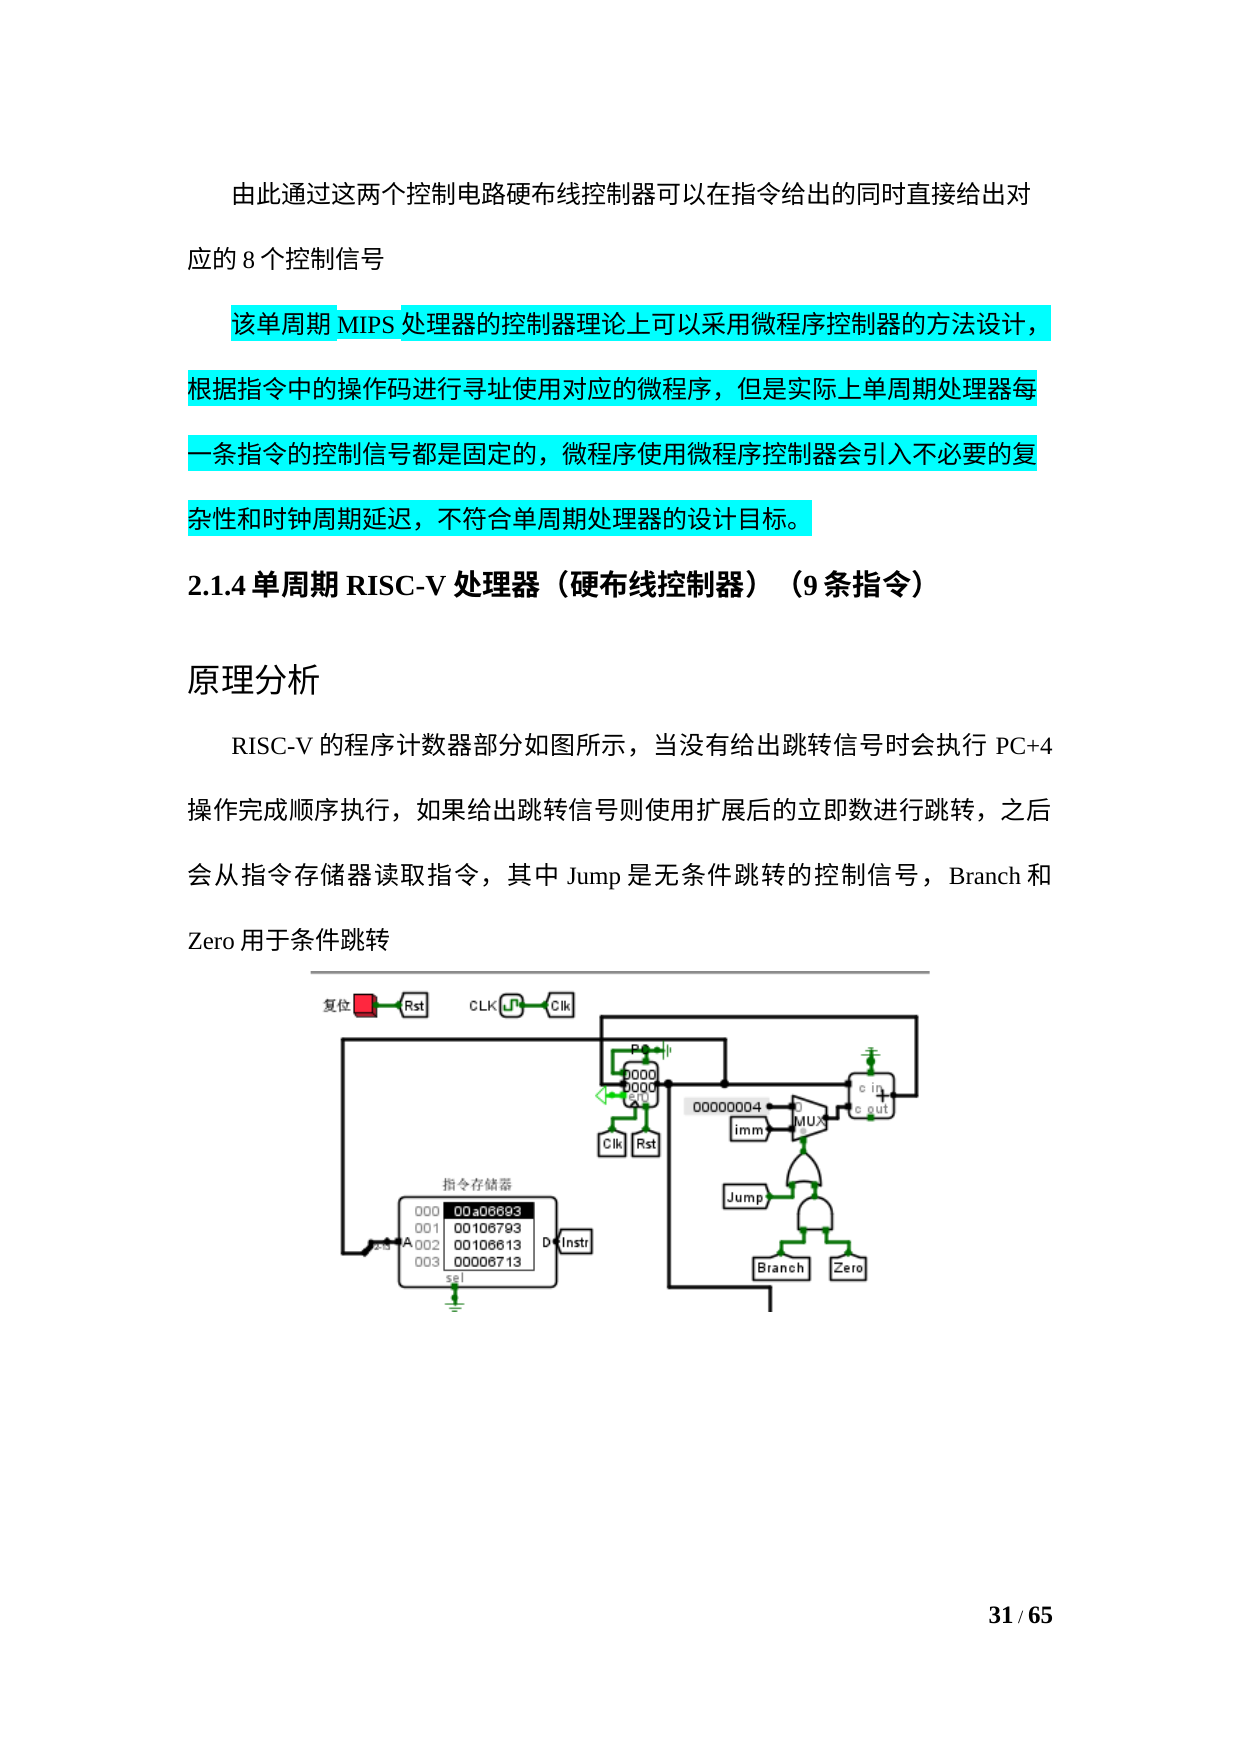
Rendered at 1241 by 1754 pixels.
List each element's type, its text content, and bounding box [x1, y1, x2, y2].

text RISC-V的程序计数器部分如图所示，当没有给出跳转信号时会执行PC+4操作完成顺序执行，如果给出跳转信号则使用扩展后的立即数进行跳转，之后会从指令存储器读取指令，其中Jump是无条件跳转的控制信号，Branch和Zero用于条件跳转 [187, 711, 1053, 971]
text 原理分析 [187, 646, 1053, 711]
subtitle 2.1.4单周期 RISC-V 处理器（硬布线控制器）（9条指令） [187, 550, 1053, 615]
text 由此通过这两个控制电路硬布线控制器可以在指令给出的同时直接给出对应的8个控制信号 [187, 160, 1053, 290]
picture [310, 971, 930, 1312]
text 该单周期 MIPS 处理器的控制器理论上可以采用微程序控制器的方法设计，根据指令中的操作码进行寻址使用对应的微程序，但是实际上单周期处理器每一条指令的控制信号都是固定的，微程序使用微程序控制器会引入不必要的复杂性和时钟周期延迟，不符合单周期处理器的设计目标。 [187, 290, 1053, 550]
